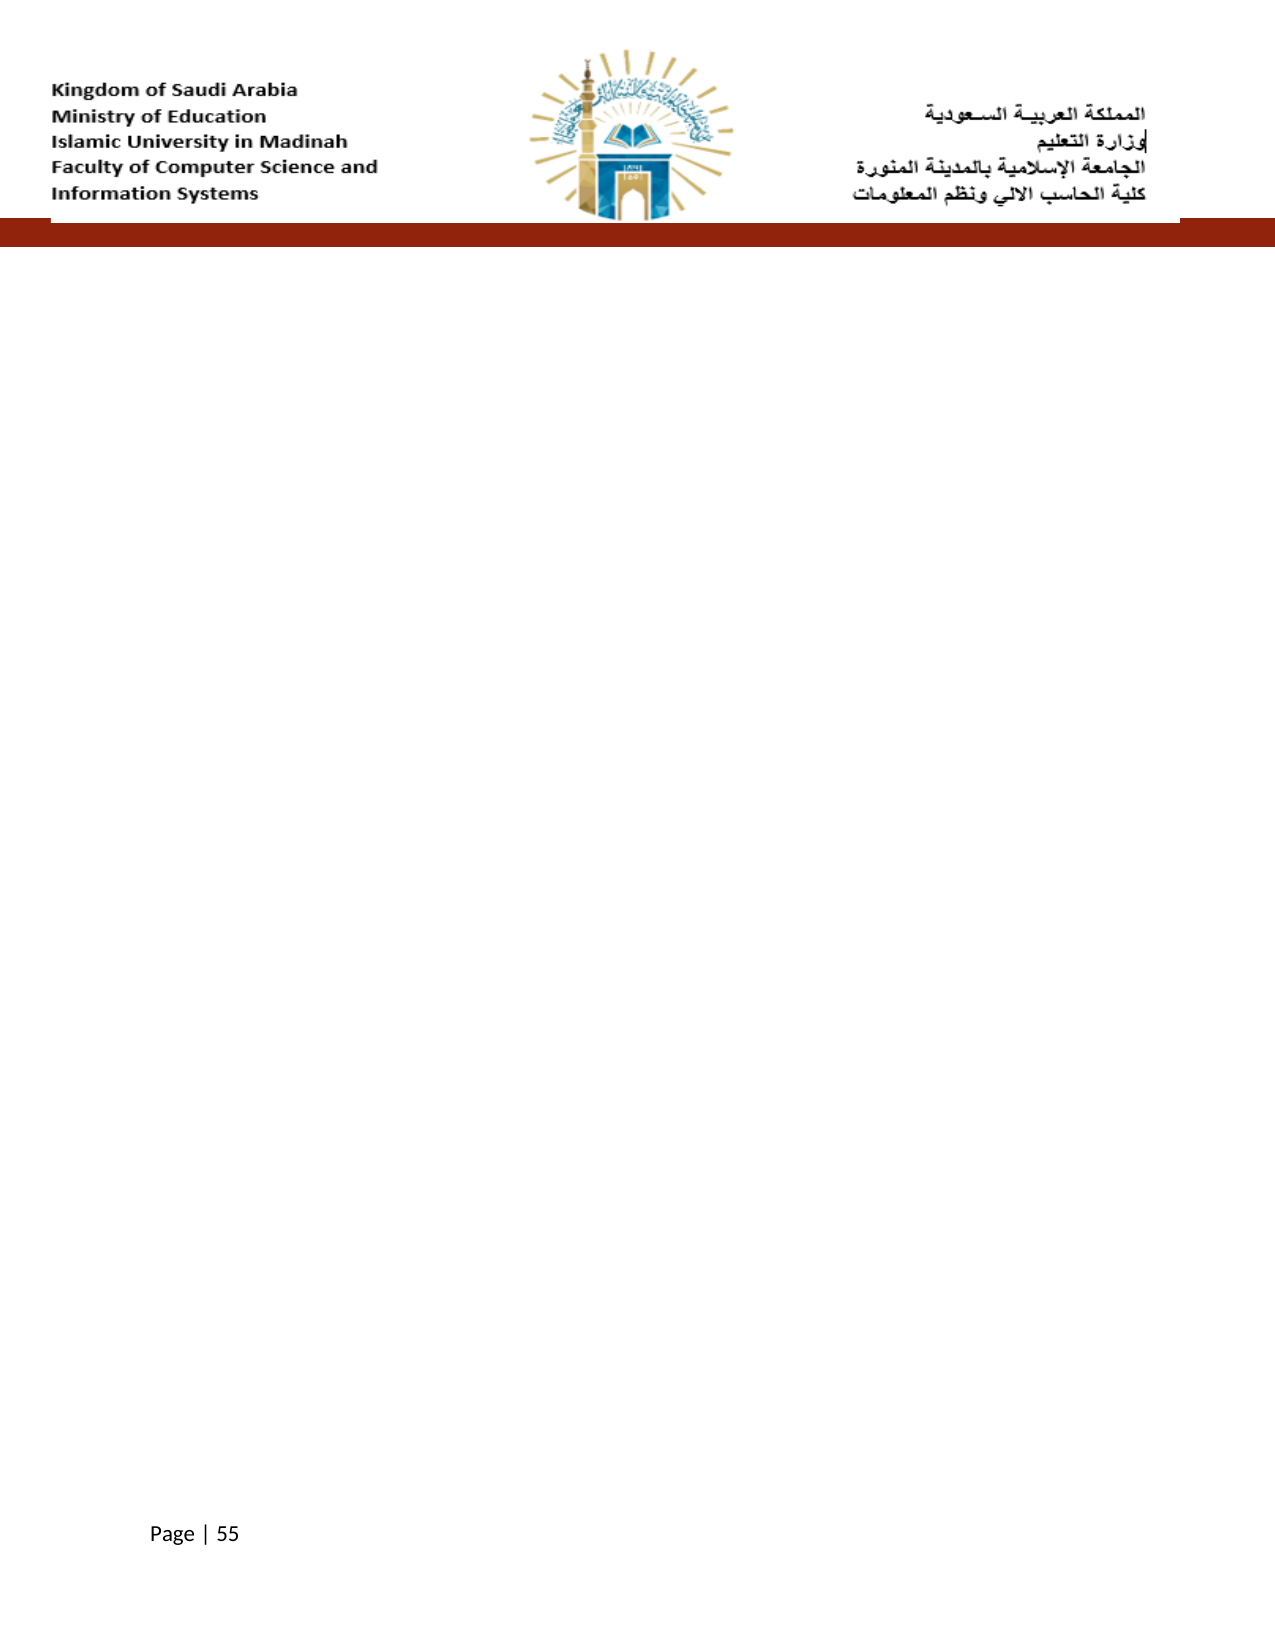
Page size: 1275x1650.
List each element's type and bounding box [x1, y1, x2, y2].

picture [48, 47, 1179, 222]
